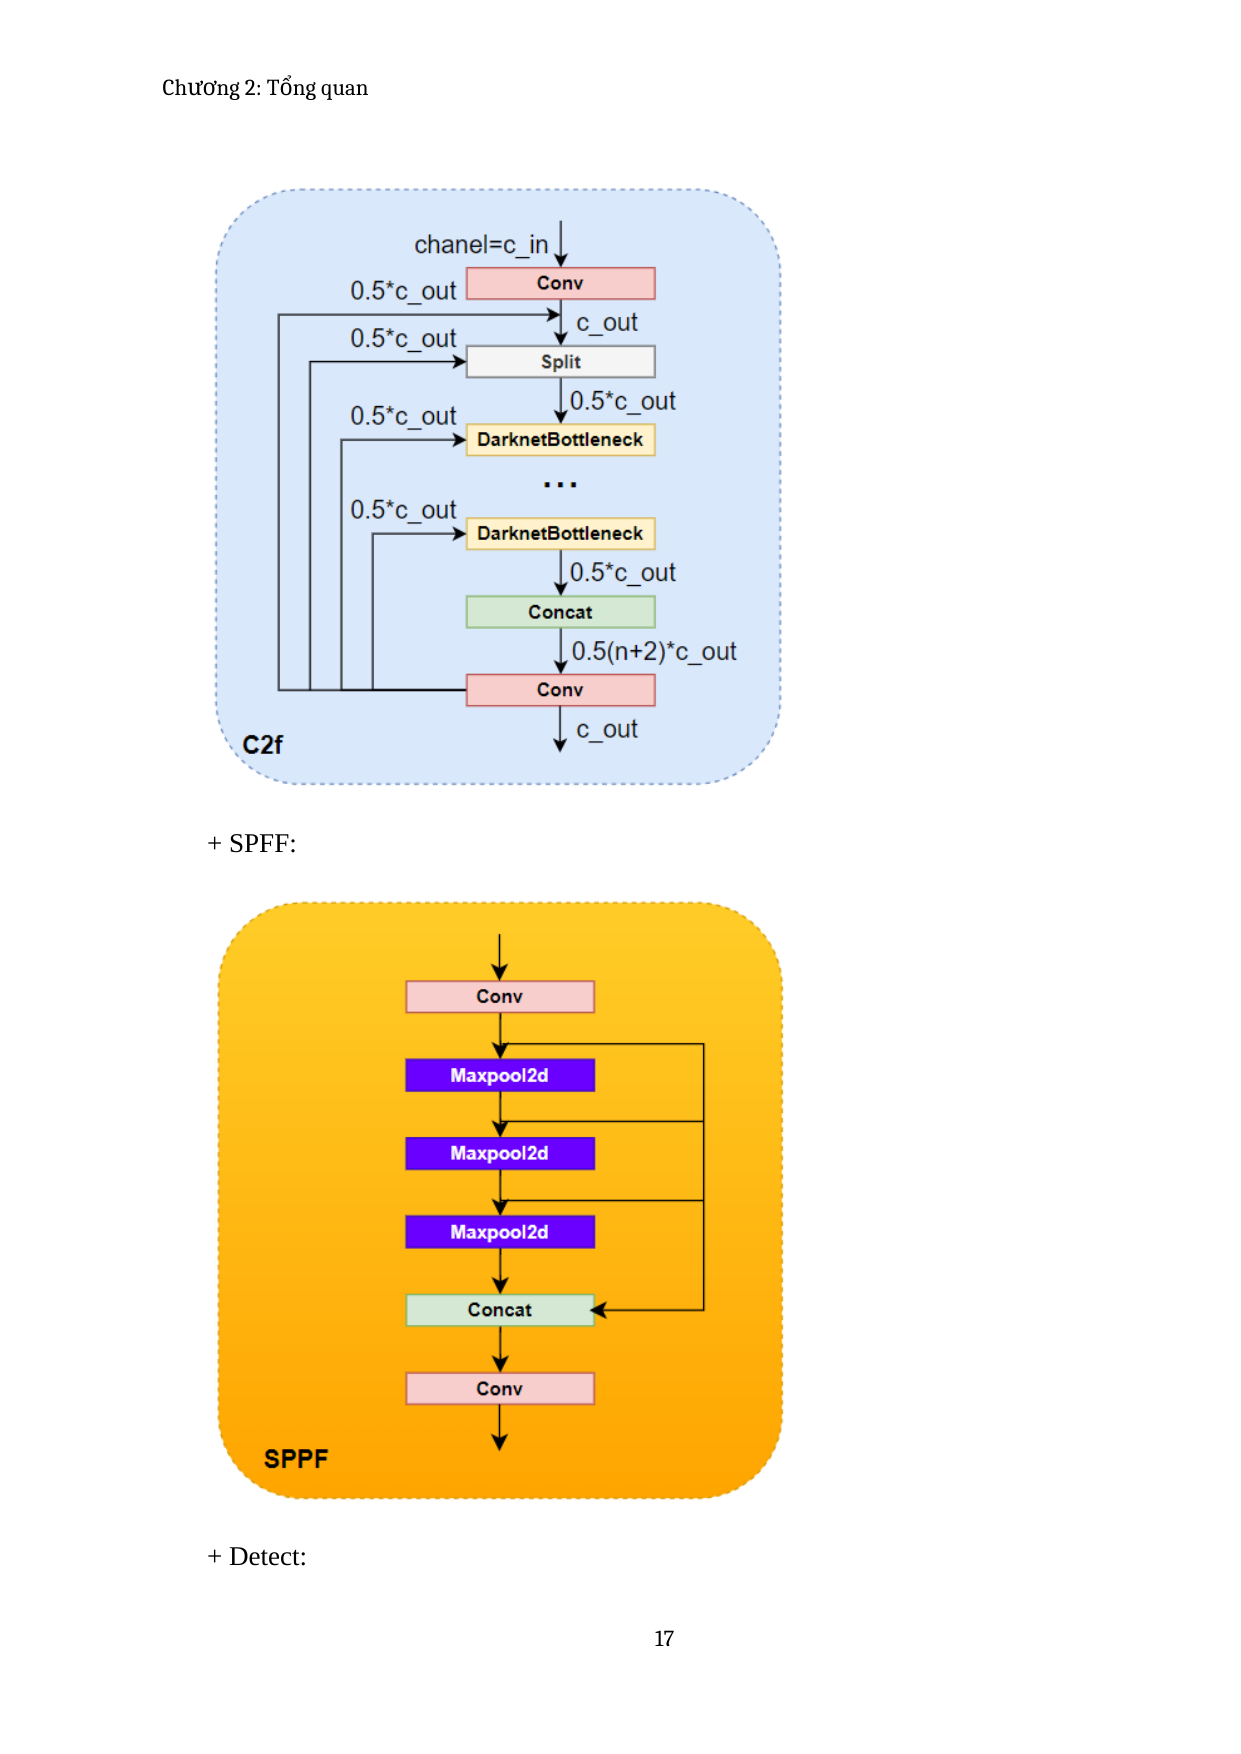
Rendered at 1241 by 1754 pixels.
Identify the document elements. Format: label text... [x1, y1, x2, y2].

text + SPFF: [207, 827, 1122, 858]
text + Detect: [207, 1540, 1122, 1571]
